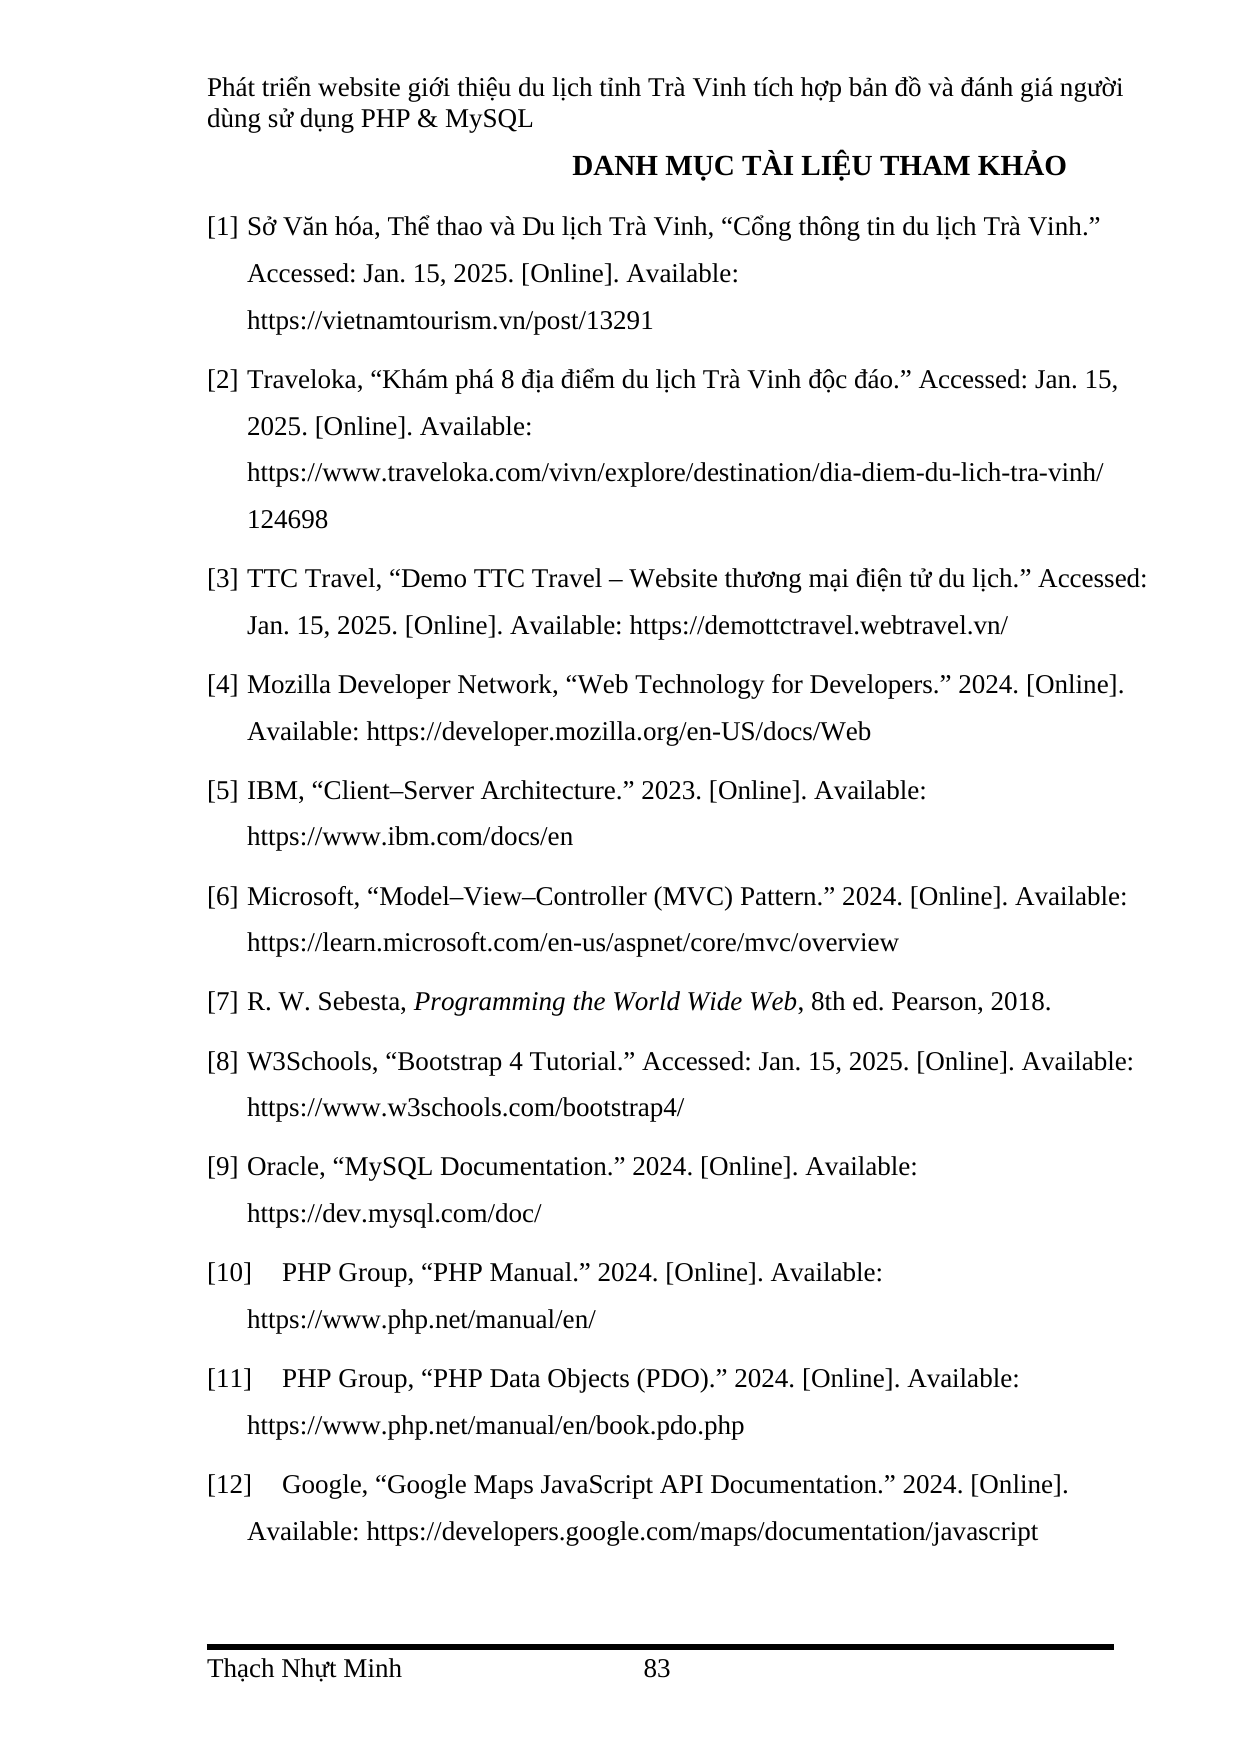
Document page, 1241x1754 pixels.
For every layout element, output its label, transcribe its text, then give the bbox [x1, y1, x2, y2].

text [12] Google, “Google Maps JavaScript API Documentation.” 2024. [Online]. Available: https://developers.google.com/maps/documentation/javascript [207, 1468, 1152, 1546]
text [2] Traveloka, “Khám phá 8 địa điểm du lịch Trà Vinh độc đáo.” Accessed: Jan. 15, 2025. [Online]. Available: https://www.traveloka.com/vivn/explore/destination/dia-diem-du-lich-tra-vinh/124698 [207, 363, 1152, 534]
text [3] TTC Travel, “Demo TTC Travel – Website thương mại điện tử du lịch.” Accessed: Jan. 15, 2025. [Online]. Available: https://demottctravel.webtravel.vn/ [207, 562, 1152, 640]
text [8] W3Schools, “Bootstrap 4 Tutorial.” Accessed: Jan. 15, 2025. [Online]. Available: https://www.w3schools.com/bootstrap4/ [207, 1045, 1152, 1122]
text [10] PHP Group, “PHP Manual.” 2024. [Online]. Available: https://www.php.net/manual/en/ [207, 1256, 1152, 1334]
text [6] Microsoft, “Model–View–Controller (MVC) Pattern.” 2024. [Online]. Available: https://learn.microsoft.com/en-us/aspnet/core/mvc/overview [207, 880, 1152, 957]
text [5] IBM, “Client–Server Architecture.” 2023. [Online]. Available: https://www.ibm.com/docs/en [207, 774, 1152, 852]
text [4] Mozilla Developer Network, “Web Technology for Developers.” 2024. [Online]. Available: https://developer.mozilla.org/en-US/docs/Web [207, 668, 1152, 746]
subtitle DANH MỤC TÀI LIỆU THAM KHẢO [413, 148, 1152, 181]
text [9] Oracle, “MySQL Documentation.” 2024. [Online]. Available: https://dev.mysql.com/doc/ [207, 1151, 1152, 1228]
text [1] Sở Văn hóa, Thể thao và Du lịch Trà Vinh, “Cổng thông tin du lịch Trà Vinh.” Accessed: Jan. 15, 2025. [Online]. Available: https://vietnamtourism.vn/post/13291 [207, 211, 1152, 335]
text [11] PHP Group, “PHP Data Objects (PDO).” 2024. [Online]. Available: https://www.php.net/manual/en/book.pdo.php [207, 1362, 1152, 1440]
text [7] R. W. Sebesta, Programming the World Wide Web, 8th ed. Pearson, 2018. [207, 986, 1152, 1017]
